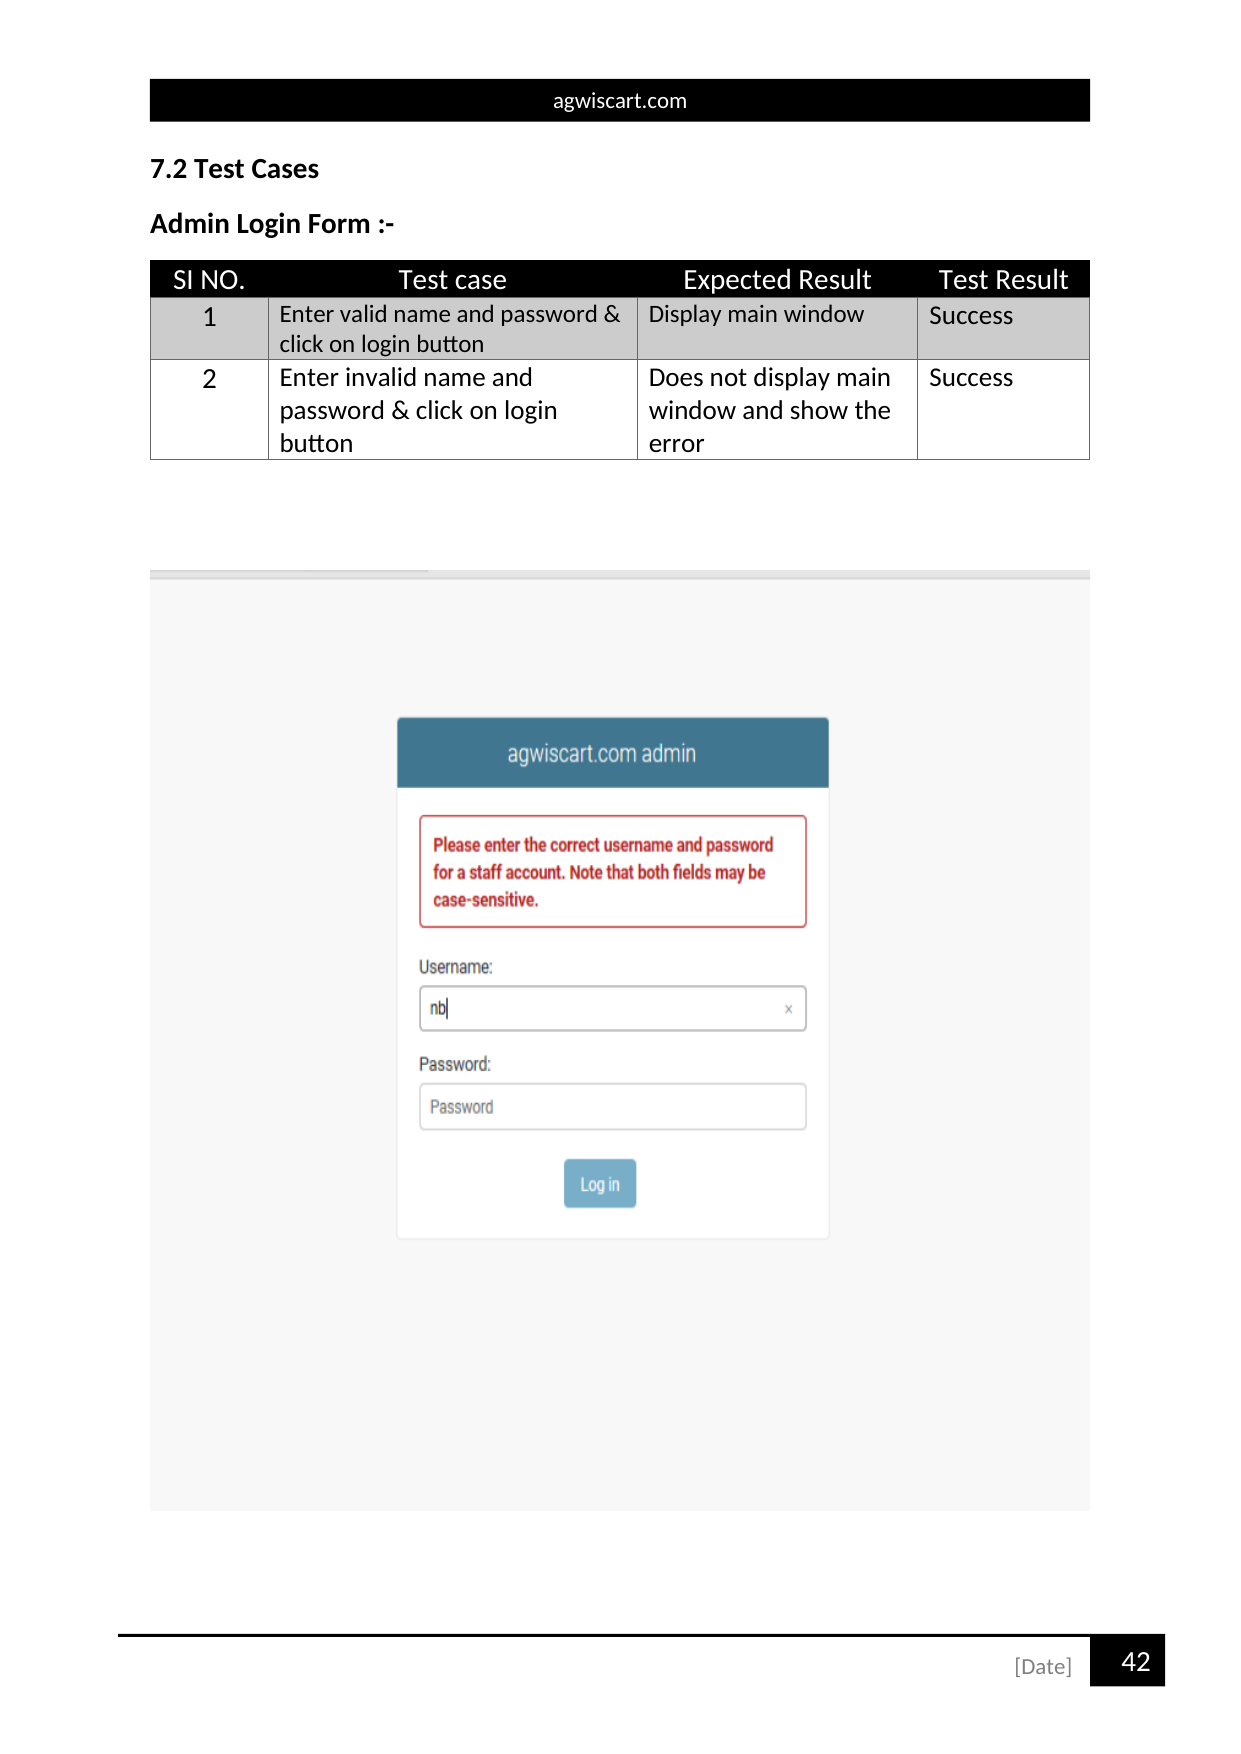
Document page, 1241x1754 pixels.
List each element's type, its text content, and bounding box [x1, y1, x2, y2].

table_cell Does not display main window and show the error [638, 360, 917, 459]
table_header Test case [269, 261, 637, 297]
table_cell 1 [151, 298, 268, 359]
text 7.2 Test Cases [150, 150, 1090, 186]
table_cell Display main window [638, 298, 917, 359]
text Admin Login Form :- [150, 205, 1090, 241]
table_cell Enter valid name and password & click on login button [269, 298, 637, 359]
table_cell Success [918, 298, 1089, 359]
table_cell Enter invalid name and password & click on login button [269, 360, 637, 459]
table_header SI NO. [151, 261, 268, 297]
table_cell Success [918, 360, 1089, 459]
table_header Expected Result [638, 261, 917, 297]
table_header Test Result [918, 261, 1089, 297]
table_cell 2 [151, 360, 268, 459]
picture [150, 570, 1091, 1511]
